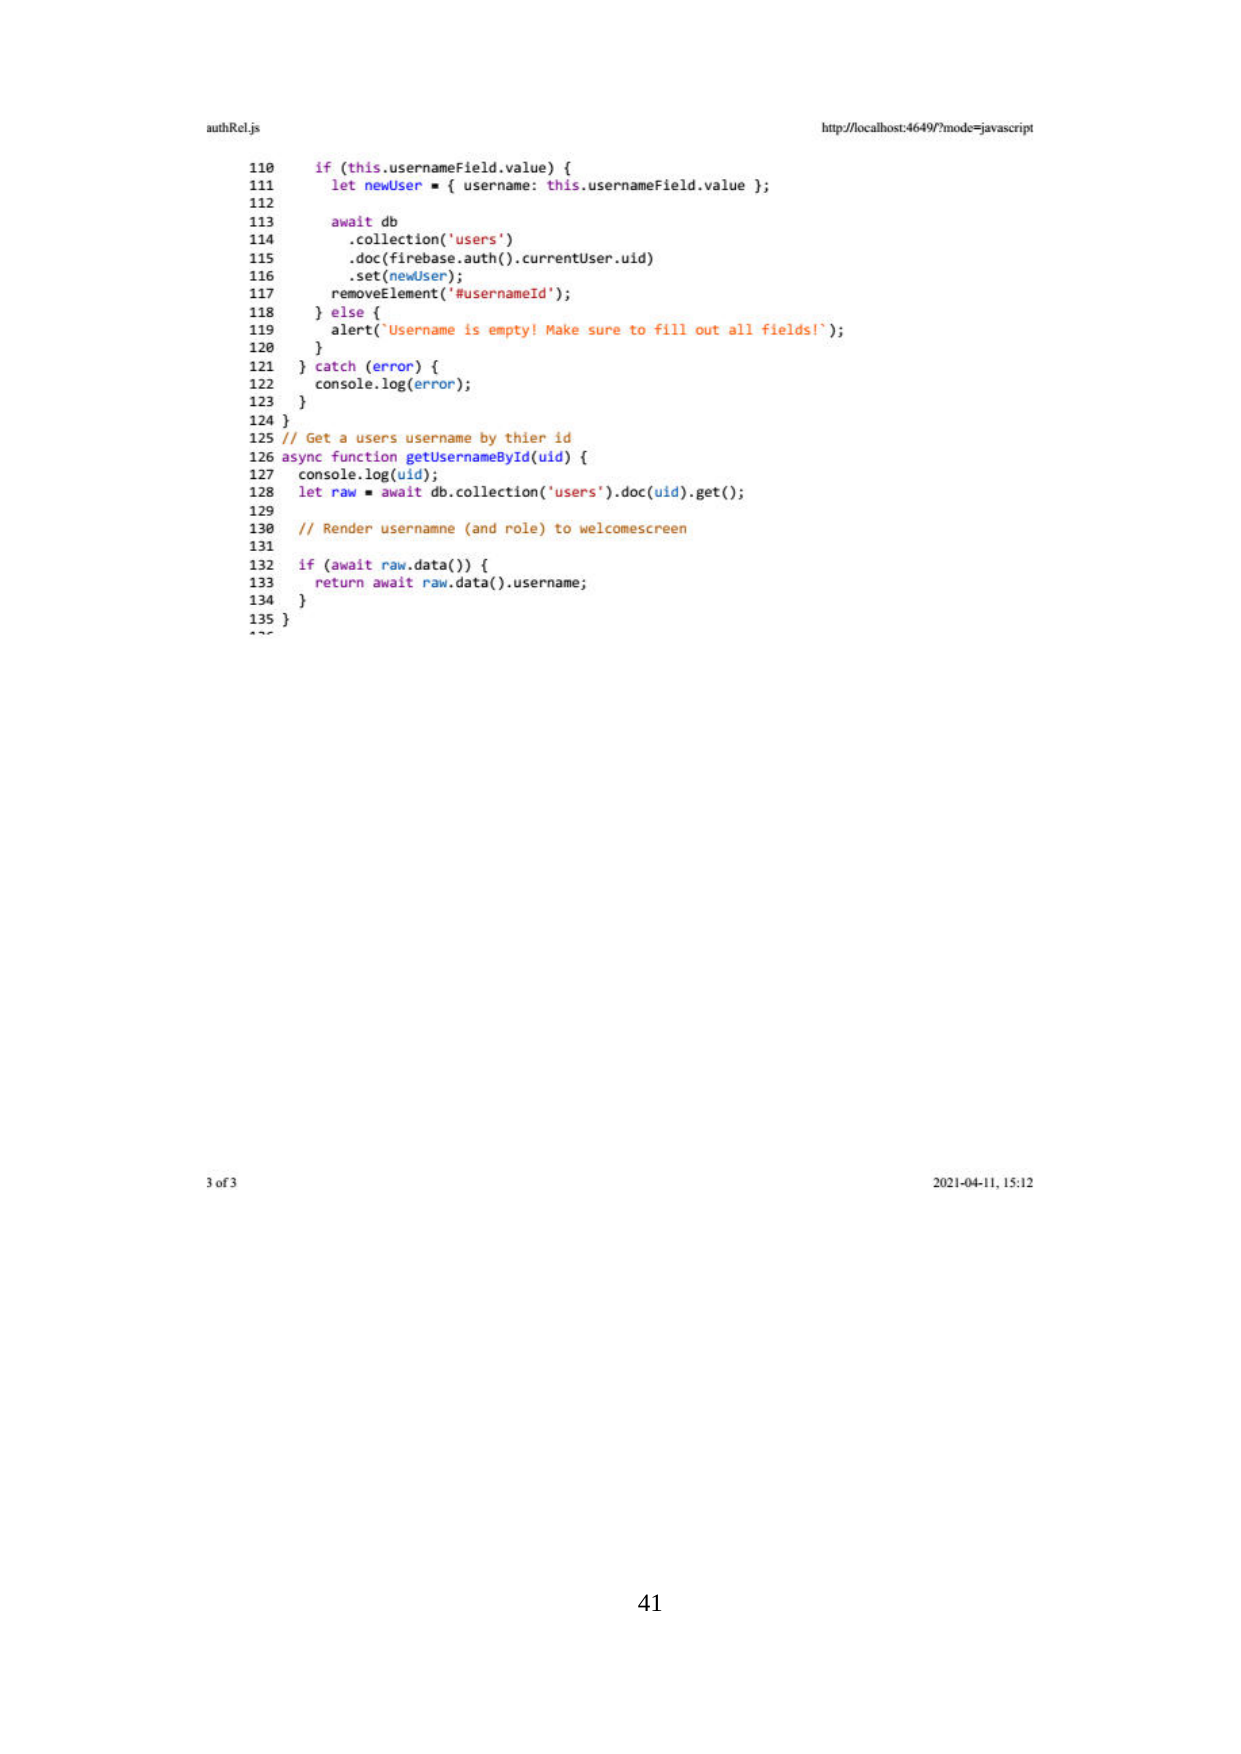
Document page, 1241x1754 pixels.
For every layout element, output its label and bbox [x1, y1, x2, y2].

picture [206, 120, 1034, 1190]
